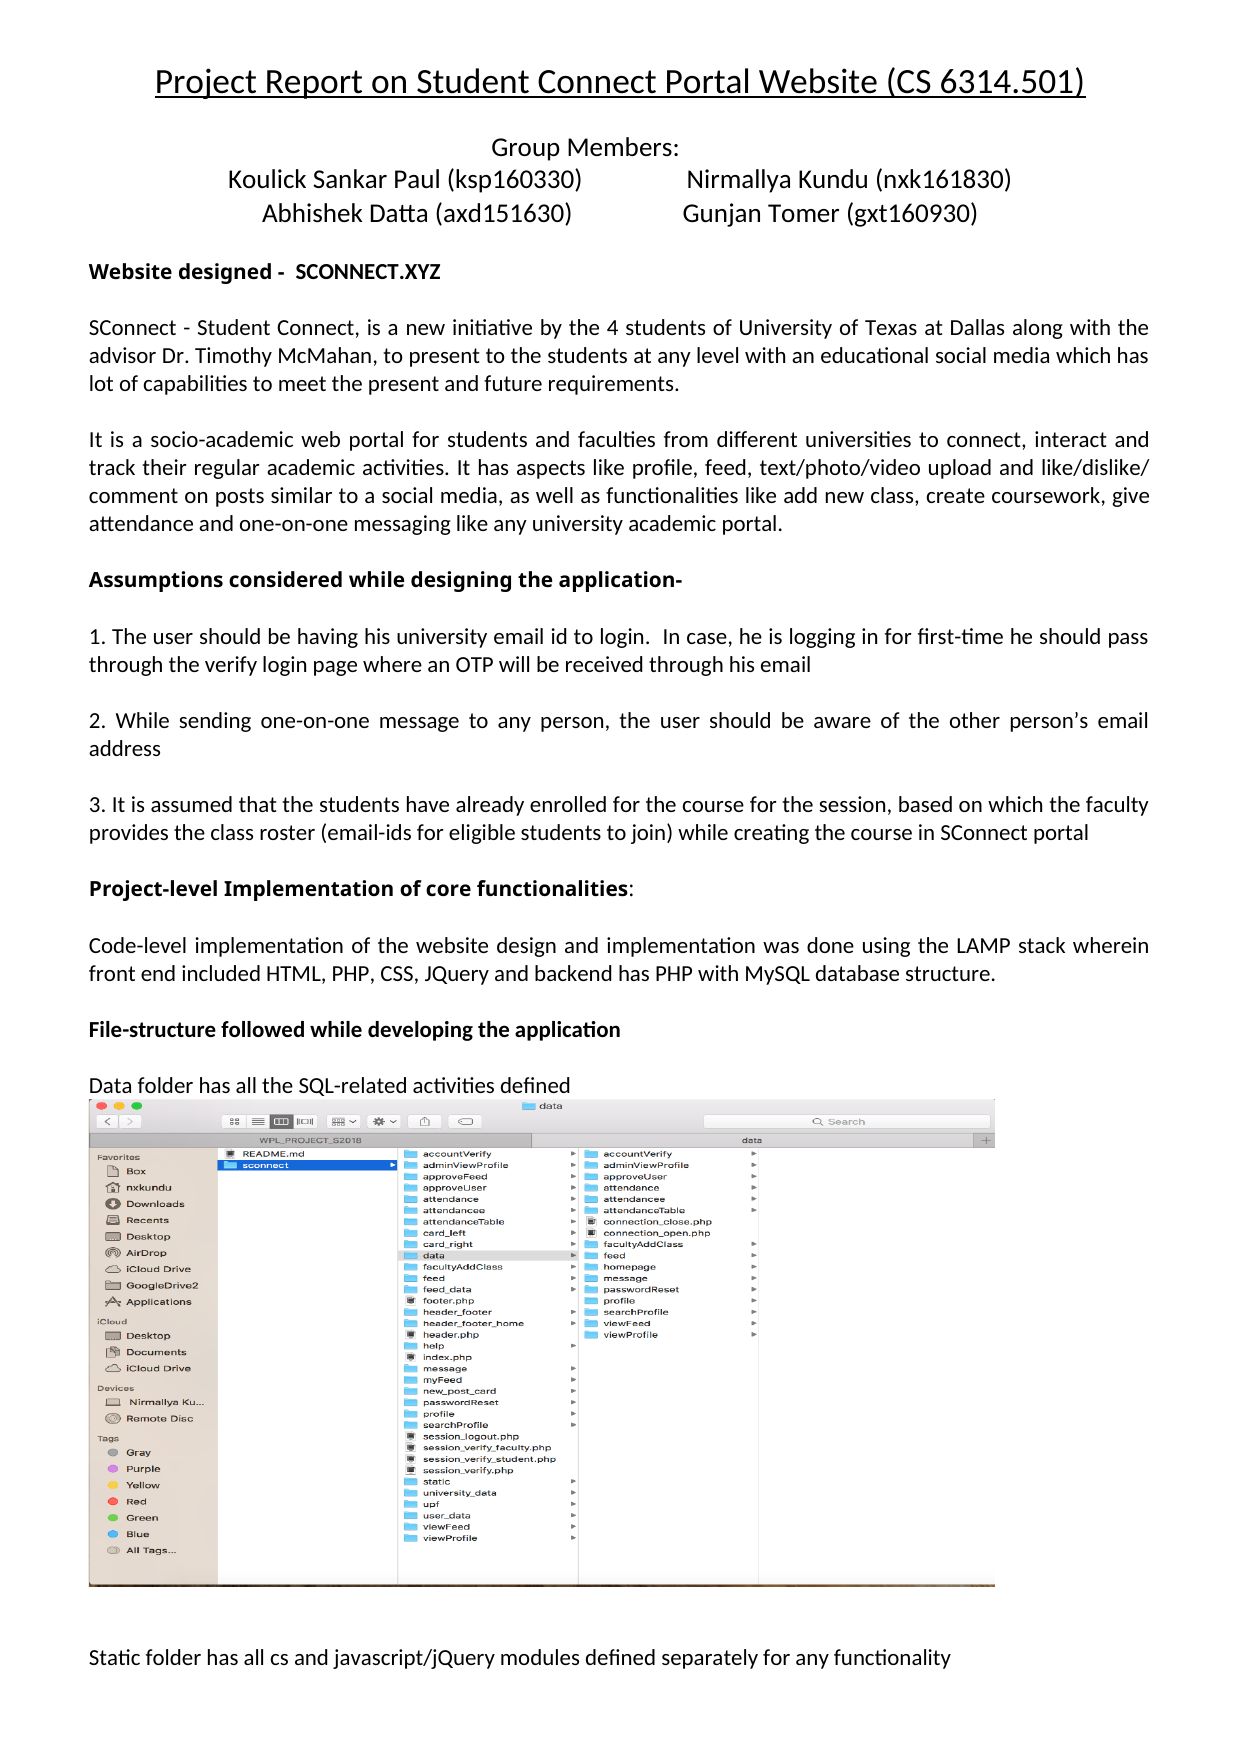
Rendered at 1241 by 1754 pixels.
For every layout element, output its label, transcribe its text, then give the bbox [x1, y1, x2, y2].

text 3. It is assumed that the students have already enrolled for the course for the session, based on which the faculty provides the class roster (email-ids for eligible students to join) while creating the course in SConnect portal [89, 790, 1152, 846]
text Assumptions considered while designing the application- [89, 565, 1152, 594]
text It is a socio-academic web portal for students and faculties from different universities to connect, interact and track their regular academic activities. It has aspects like profile, feed, text/photo/video upload and like/dislike/ comment on posts similar to a social media, as well as functionalities like add new class, create coursework, give attendance and one-on-one messaging like any university academic portal. [89, 425, 1152, 537]
picture [88, 1099, 995, 1587]
text 1. The user should be having his university email id to login. In case, he is logging in for first-time he should pass through the verify login page where an OTP will be received through his email [89, 622, 1152, 678]
text Static folder has all cs and javascript/jQuery modules defined separately for any functionality [89, 1643, 1152, 1671]
text Project Report on Student Connect Portal Website (CS 6314.501) [89, 59, 1152, 102]
text Project-level Implementation of core functionalities: [89, 874, 1152, 903]
text File-structure followed while developing the application [89, 1015, 1152, 1043]
text Data folder has all the SQL-related activities defined [89, 1071, 1152, 1099]
text Abhishek Datta (axd151630) Gunjan Tomer (gxt160930) [89, 196, 1152, 229]
text 2. While sending one-on-one message to any person, the user should be aware of the other person’s email address [89, 706, 1152, 762]
subtitle Website designed - SCONNECT.XYZ [89, 257, 1152, 285]
text Code-level implementation of the website design and implementation was done using the LAMP stack wherein front end included HTML, PHP, CSS, JQuery and backend has PHP with MySQL database structure. [89, 931, 1152, 987]
text Koulick Sankar Paul (ksp160330) Nirmallya Kundu (nxk161830) [89, 163, 1152, 196]
text SConnect - Student Connect, is a new initiative by the 4 students of University of Texas at Dallas along with the advisor Dr. Timothy McMahan, to present to the students at any level with an educational social media which has lot of capabilities to meet the present and future requirements. [89, 313, 1152, 397]
text Group Members: [89, 130, 1152, 163]
